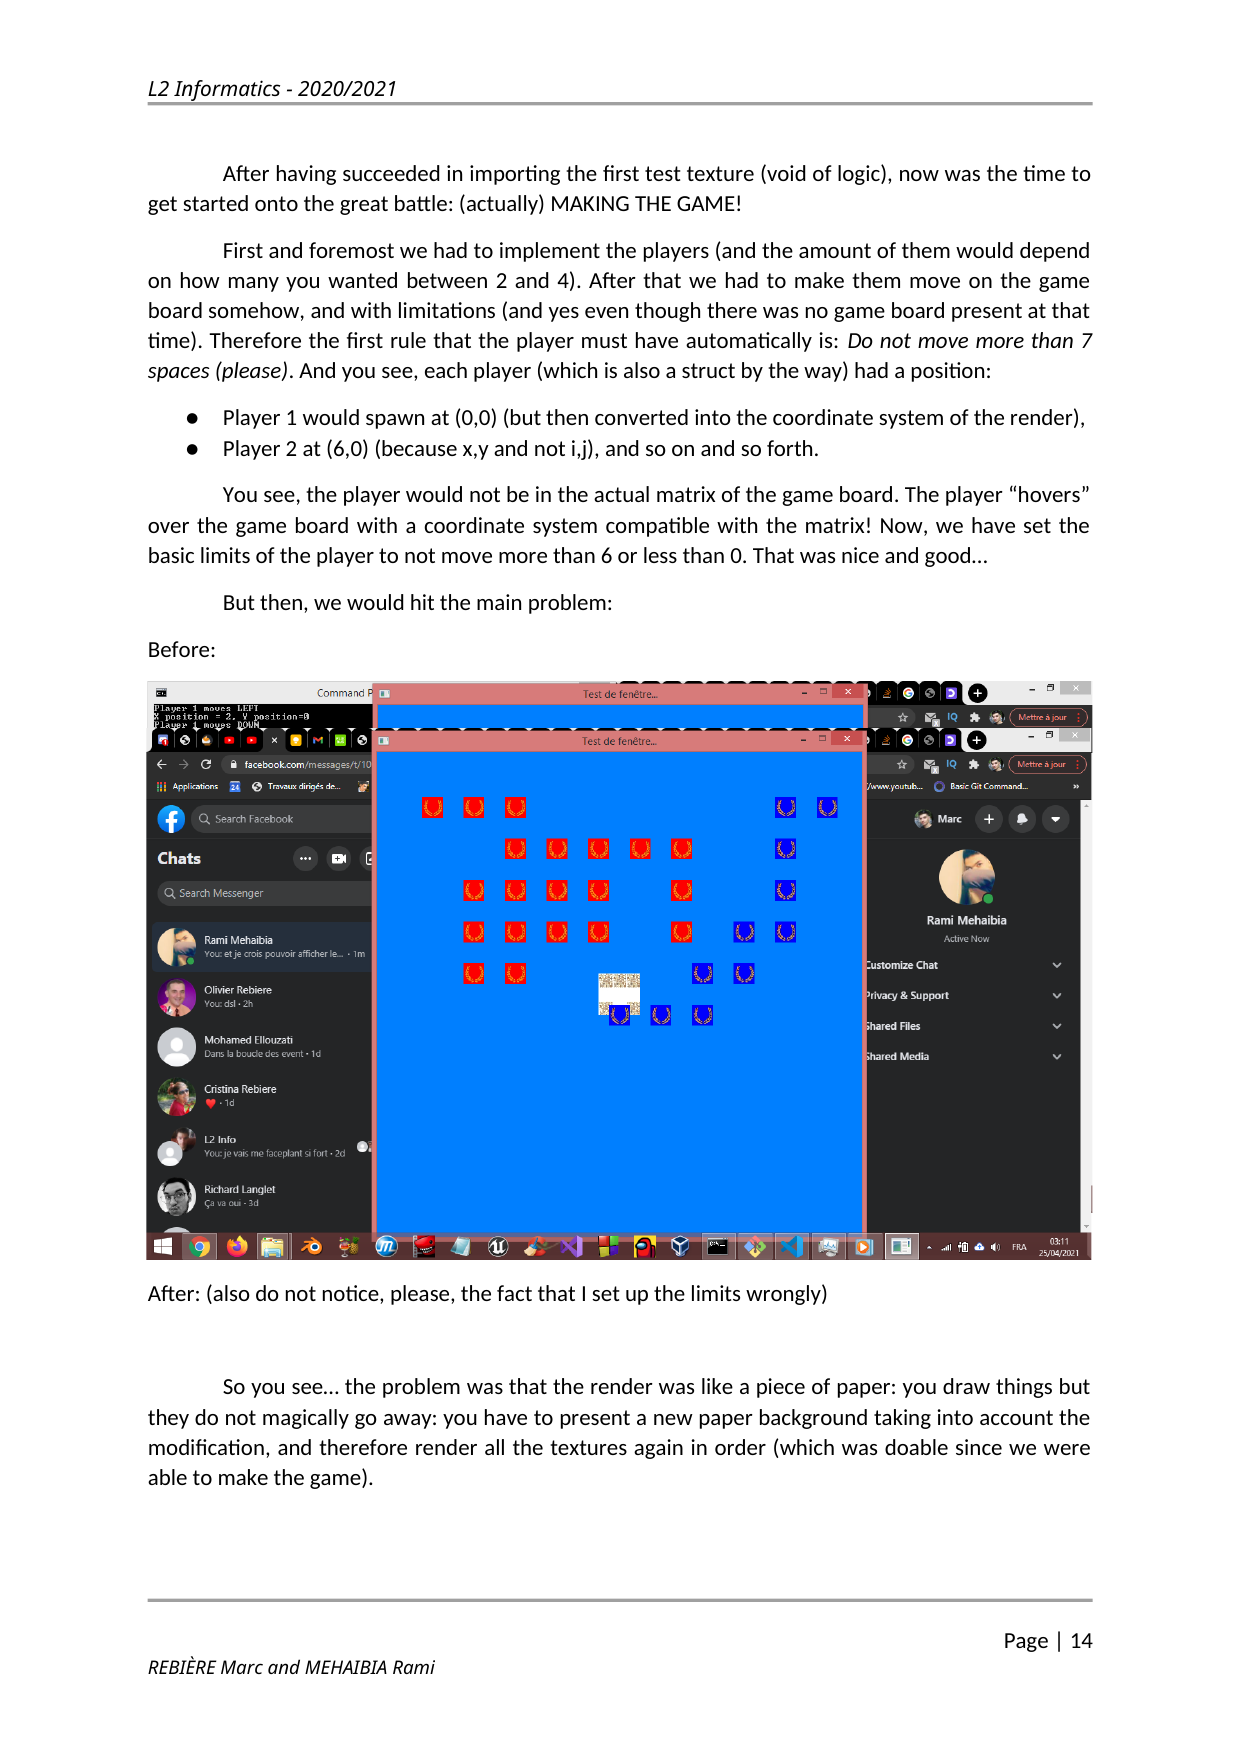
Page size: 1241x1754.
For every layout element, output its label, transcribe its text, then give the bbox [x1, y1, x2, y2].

text Before: [148, 635, 1093, 663]
text But then, we would hit the main problem: [148, 588, 1093, 616]
text After: (also do not notice, please, the fact that I set up the limits wrongly) [148, 1213, 1093, 1307]
list Player 2 at (6,0) (because x,y and not i,j), and so on and so forth. [185, 434, 1093, 462]
picture [146, 681, 1093, 1260]
text You see, the player would not be in the actual matrix of the game board. The player “hovers” over the game board with a coordinate system compatible with the matrix! Now, we have set the basic limits of the player to not move more than 6 or less than 0. That was nice and good… [148, 481, 1093, 569]
list Player 1 would spawn at (0,0) (but then converted into the coordinate system of the render), [185, 403, 1093, 431]
text First and foremost we had to implement the players (and the amount of them would depend on how many you wanted between 2 and 4). After that we had to make them move on the game board somehow, and with limitations (and yes even though there was no game board present at that time). Therefore the first rule that the player must have automatically is: Do not move more than 7 spaces (please). And you see, each player (which is also a struct by the way) had a position: [148, 236, 1093, 384]
text So you see… the problem was that the render was like a piece of paper: you draw things but they do not magically go away: you have to present a new paper background taking into account the modification, and therefore render all the textures again in order (which was doable since we were able to make the game). [148, 1372, 1093, 1491]
text After having succeeded in importing the first test texture (void of logic), now was the time to get started onto the great battle: (actually) MAKING THE GAME! [148, 159, 1093, 217]
